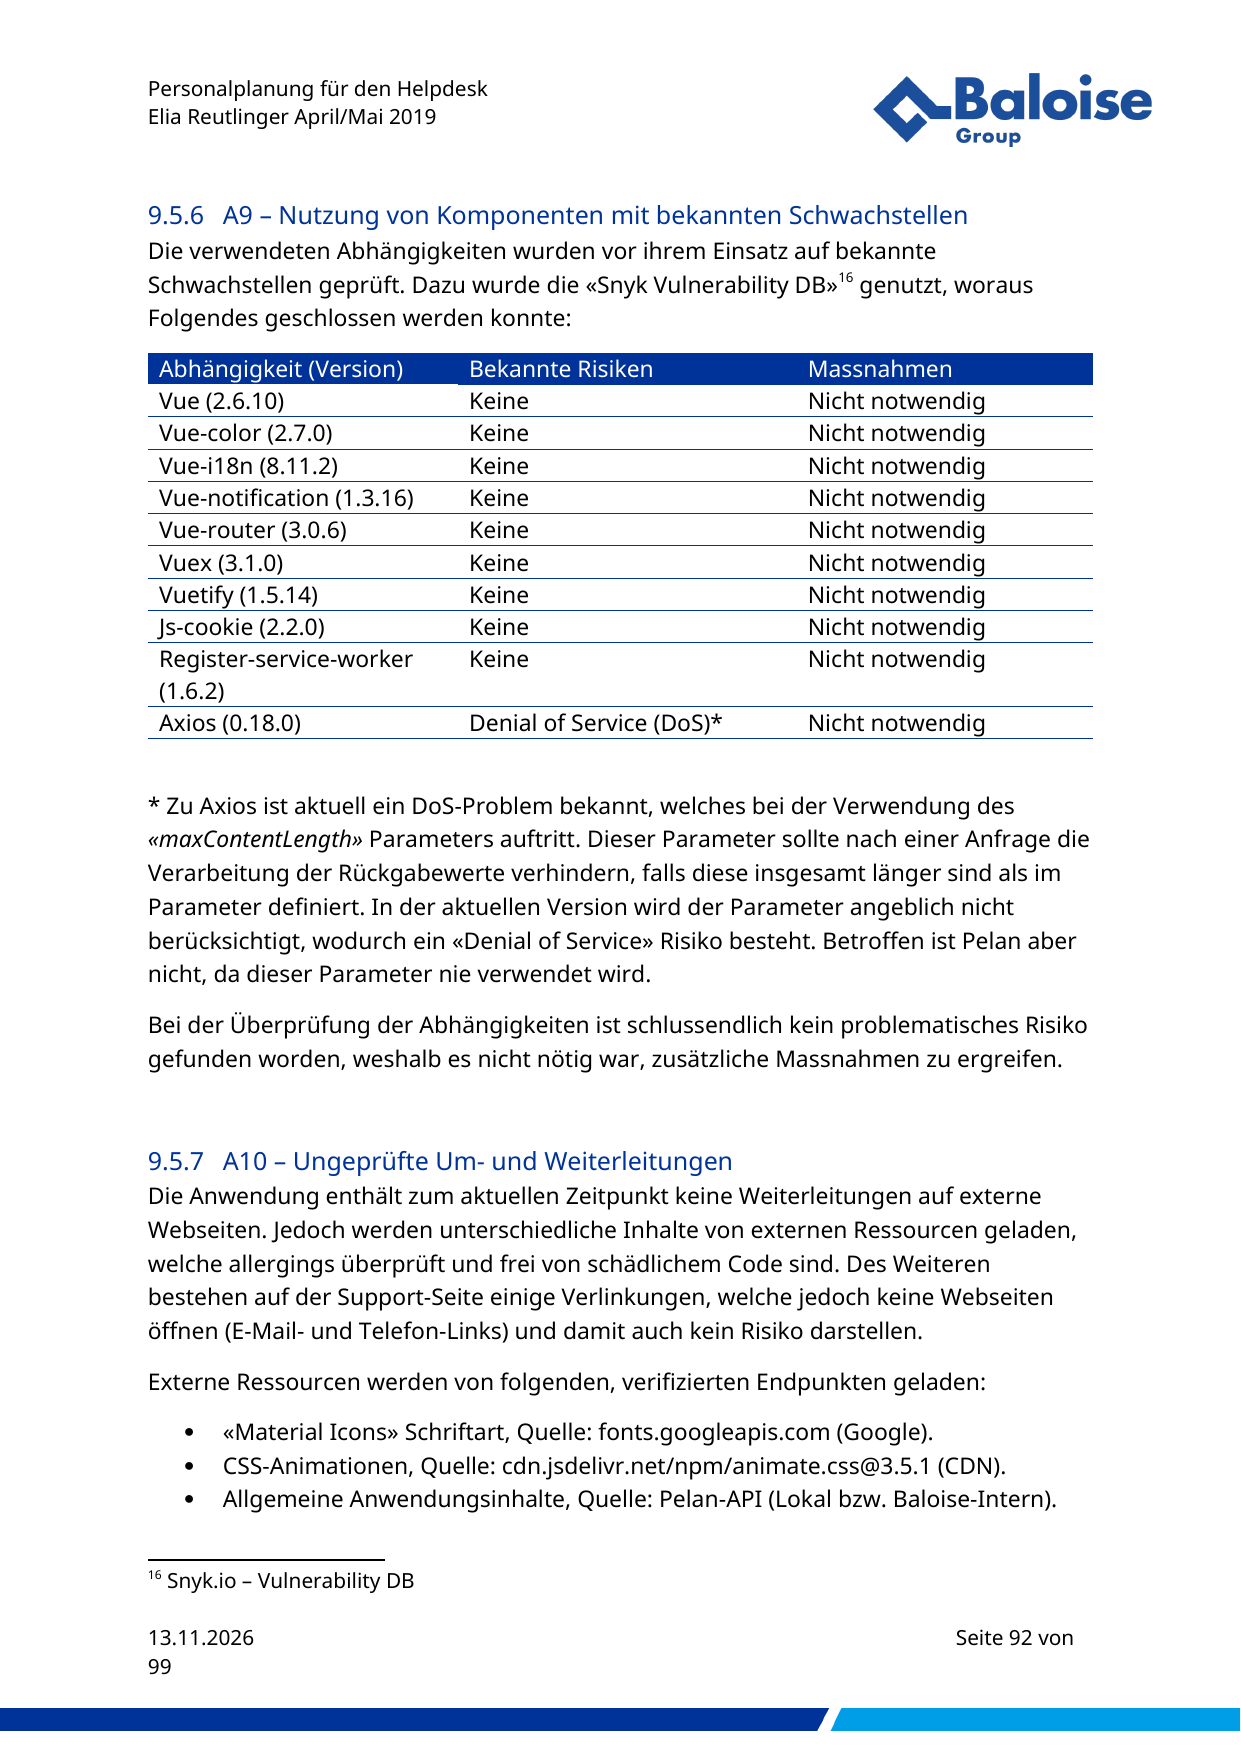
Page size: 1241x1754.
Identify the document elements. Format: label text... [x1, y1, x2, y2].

table_cell Vue-router (3.0.6) [148, 514, 458, 545]
table_cell Nicht notwendig [796, 385, 1093, 416]
table_cell Keine [458, 579, 796, 610]
subtitle A9 – Nutzung von Komponenten mit bekannten Schwachstellen [148, 198, 1093, 232]
table_cell Vue (2.6.10) [148, 384, 458, 416]
table_header Abhängigkeit (Version) [148, 353, 458, 384]
table_cell Nicht notwendig [796, 579, 1093, 610]
table_cell Js-cookie (2.2.0) [148, 611, 458, 642]
table_cell Nicht notwendig [796, 450, 1093, 481]
table_cell Register-service-worker (1.6.2) [148, 643, 458, 706]
table_cell Keine [458, 546, 796, 578]
table_cell Nicht notwendig [796, 546, 1093, 578]
table_cell Nicht notwendig [796, 707, 1093, 738]
list «Material Icons» Schriftart, Quelle: fonts.googleapis.com (Google). [185, 1416, 1093, 1447]
table_cell Vue-color (2.7.0) [148, 417, 458, 448]
text Bei der Überprüfung der Abhängigkeiten ist schlussendlich kein problematisches Risiko gefunden worden, weshalb es nicht nötig war, zusätzliche Massnahmen zu ergreifen. [148, 1009, 1093, 1074]
text Die verwendeten Abhängigkeiten wurden vor ihrem Einsatz auf bekannte Schwachstellen geprüft. Dazu wurde die «Snyk Vulnerability DB» genutzt, woraus Folgendes geschlossen werden konnte: [148, 235, 1093, 333]
text Die Anwendung enthält zum aktuellen Zeitpunkt keine Weiterleitungen auf externe Webseiten. Jedoch werden unterschiedliche Inhalte von externen Ressourcen geladen, welche allergings überprüft und frei von schädlichem Code sind. Des Weiteren bestehen auf der Support-Seite einige Verlinkungen, welche jedoch keine Webseiten öffnen (E-Mail- und Telefon-Links) und damit auch kein Risiko darstellen. [148, 1180, 1093, 1346]
table_cell Axios (0.18.0) [148, 707, 458, 738]
table_cell Keine [458, 643, 796, 706]
table_cell Vue-i18n (8.11.2) [148, 450, 458, 481]
table_cell Vue-notification (1.3.16) [148, 482, 458, 513]
table_cell Nicht notwendig [796, 643, 1093, 706]
table_header Massnahmen [796, 353, 1093, 384]
picture [0, 1708, 1241, 1733]
table_cell Keine [458, 611, 796, 642]
table_cell Keine [458, 385, 796, 416]
table_cell Keine [458, 514, 796, 545]
picture [873, 73, 1152, 147]
text Externe Ressourcen werden von folgenden, verifizierten Endpunkten geladen: [148, 1366, 1093, 1397]
subtitle A10 – Ungeprüfte Um- und Weiterleitungen [148, 1143, 1093, 1177]
table_cell Keine [458, 417, 796, 448]
table_cell Nicht notwendig [796, 514, 1093, 545]
table_cell Vuex (3.1.0) [148, 546, 458, 578]
text * Zu Axios ist aktuell ein DoS-Problem bekannt, welches bei der Verwendung des «maxContentLength» Parameters auftritt. Dieser Parameter sollte nach einer Anfrage die Verarbeitung der Rückgabewerte verhindern, falls diese insgesamt länger sind als im Parameter definiert. In der aktuellen Version wird der Parameter angeblich nicht berücksichtigt, wodurch ein «Denial of Service» Risiko besteht. Betroffen ist Pelan aber nicht, da dieser Parameter nie verwendet wird. [148, 789, 1093, 989]
table_cell Keine [458, 482, 796, 513]
list CSS-Animationen, Quelle: cdn.jsdelivr.net/npm/animate.css@3.5.1 (CDN). [185, 1450, 1093, 1481]
table_cell Vuetify (1.5.14) [148, 579, 458, 610]
table_cell Denial of Service (DoS)* [458, 707, 796, 738]
list Allgemeine Anwendungsinhalte, Quelle: Pelan-API (Lokal bzw. Baloise-Intern). [185, 1483, 1093, 1515]
table_header Bekannte Risiken [458, 353, 796, 384]
table_cell Nicht notwendig [796, 611, 1093, 642]
table_cell Nicht notwendig [796, 417, 1093, 448]
table_cell Keine [458, 450, 796, 481]
table_cell Nicht notwendig [796, 482, 1093, 513]
